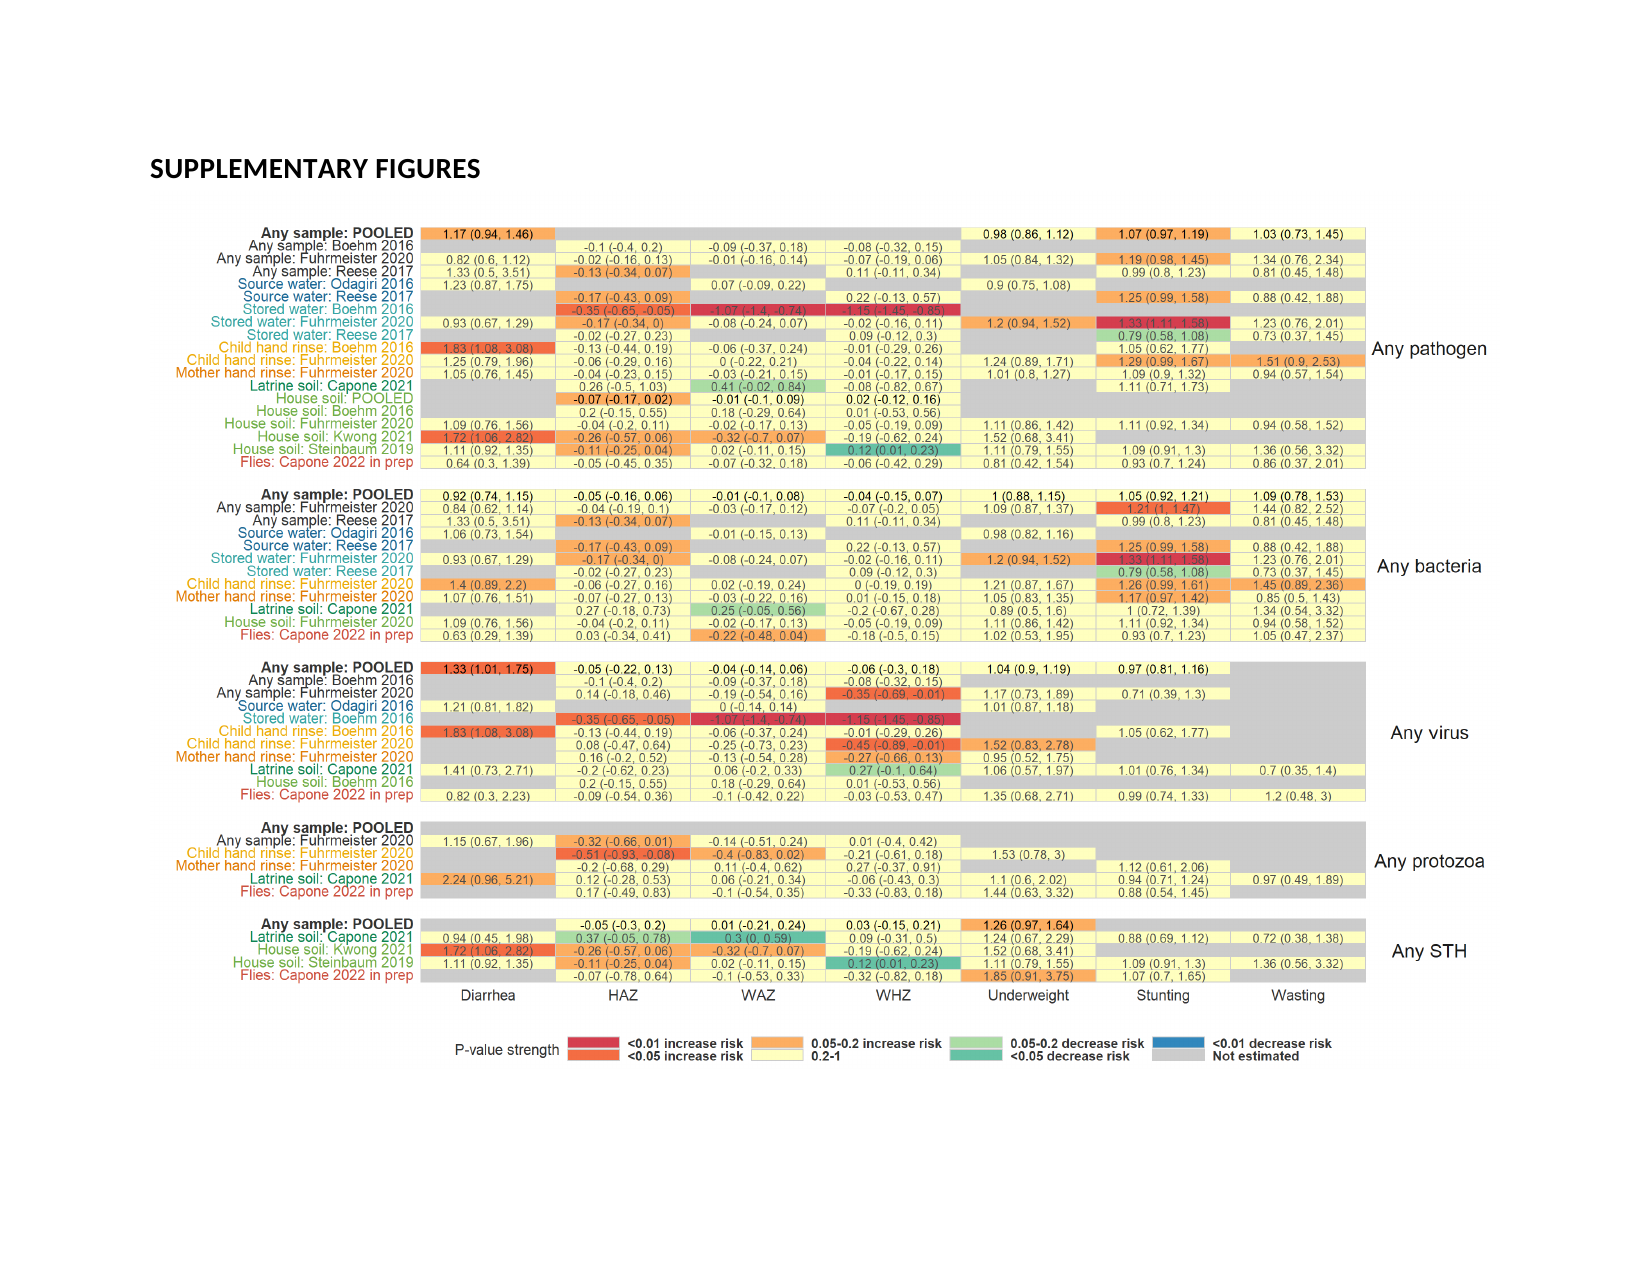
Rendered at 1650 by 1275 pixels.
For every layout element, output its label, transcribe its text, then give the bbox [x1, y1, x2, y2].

picture [150, 191, 1500, 1069]
subtitle Supplementary figures [150, 150, 1500, 186]
